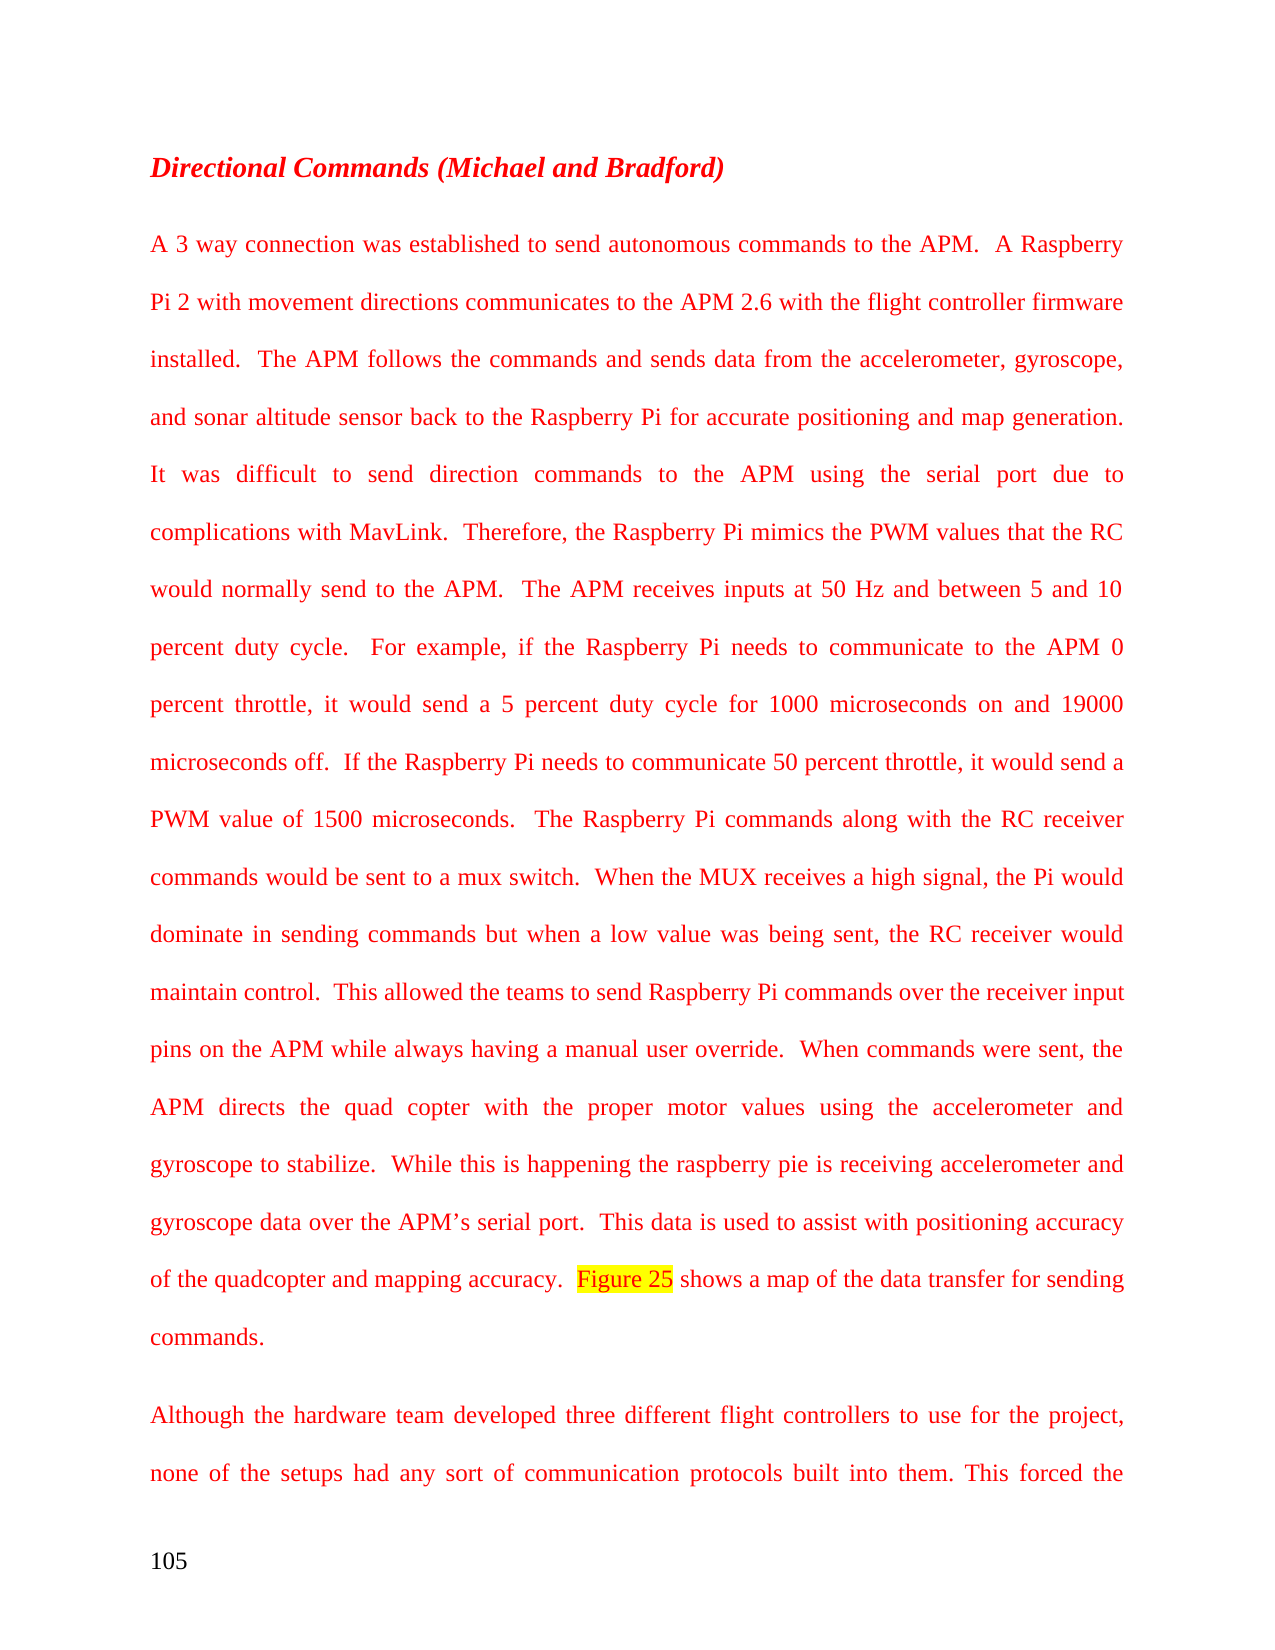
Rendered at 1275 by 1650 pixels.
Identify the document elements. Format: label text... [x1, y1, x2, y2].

subtitle Directional Commands (Michael and Bradford) [150, 150, 1125, 183]
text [150, 1400, 1125, 1487]
text A 3 way connection was established to send autonomous commands to the APM. A Raspberry Pi 2 with movement directions communicates to the APM 2.6 with the flight controller firmware installed. The APM follows the commands and sends data from the accelerometer, gyroscope, and sonar altitude sensor back to the Raspberry Pi for accurate positioning and map generation. It was difficult to send direction commands to the APM using the serial port due to complications with MavLink. Therefore, the Raspberry Pi mimics the PWM values that the RC would normally send to the APM. The APM receives inputs at 50 Hz and between 5 and 10 percent duty cycle. For example, if the Raspberry Pi needs to communicate to the APM 0 percent throttle, it would send a 5 percent duty cycle for 1000 microseconds on and 19000 microseconds off. If the Raspberry Pi needs to communicate 50 percent throttle, it would send a PWM value of 1500 microseconds. The Raspberry Pi commands along with the RC receiver commands would be sent to a mux switch. When the MUX receives a high signal, the Pi would dominate in sending commands but when a low value was being sent, the RC receiver would maintain control. This allowed the teams to send Raspberry Pi commands over the receiver input pins on the APM while always having a manual user override. When commands were sent, the APM directs the quad copter with the proper motor values using the accelerometer and gyroscope to stabilize. While this is happening the raspberry pie is receiving accelerometer and gyroscope data over the APM’s serial port. This data is used to assist with positioning accuracy of the quadcopter and mapping accuracy. Figure 22 shows a map of the data transfer for sending commands. [150, 229, 1125, 1351]
